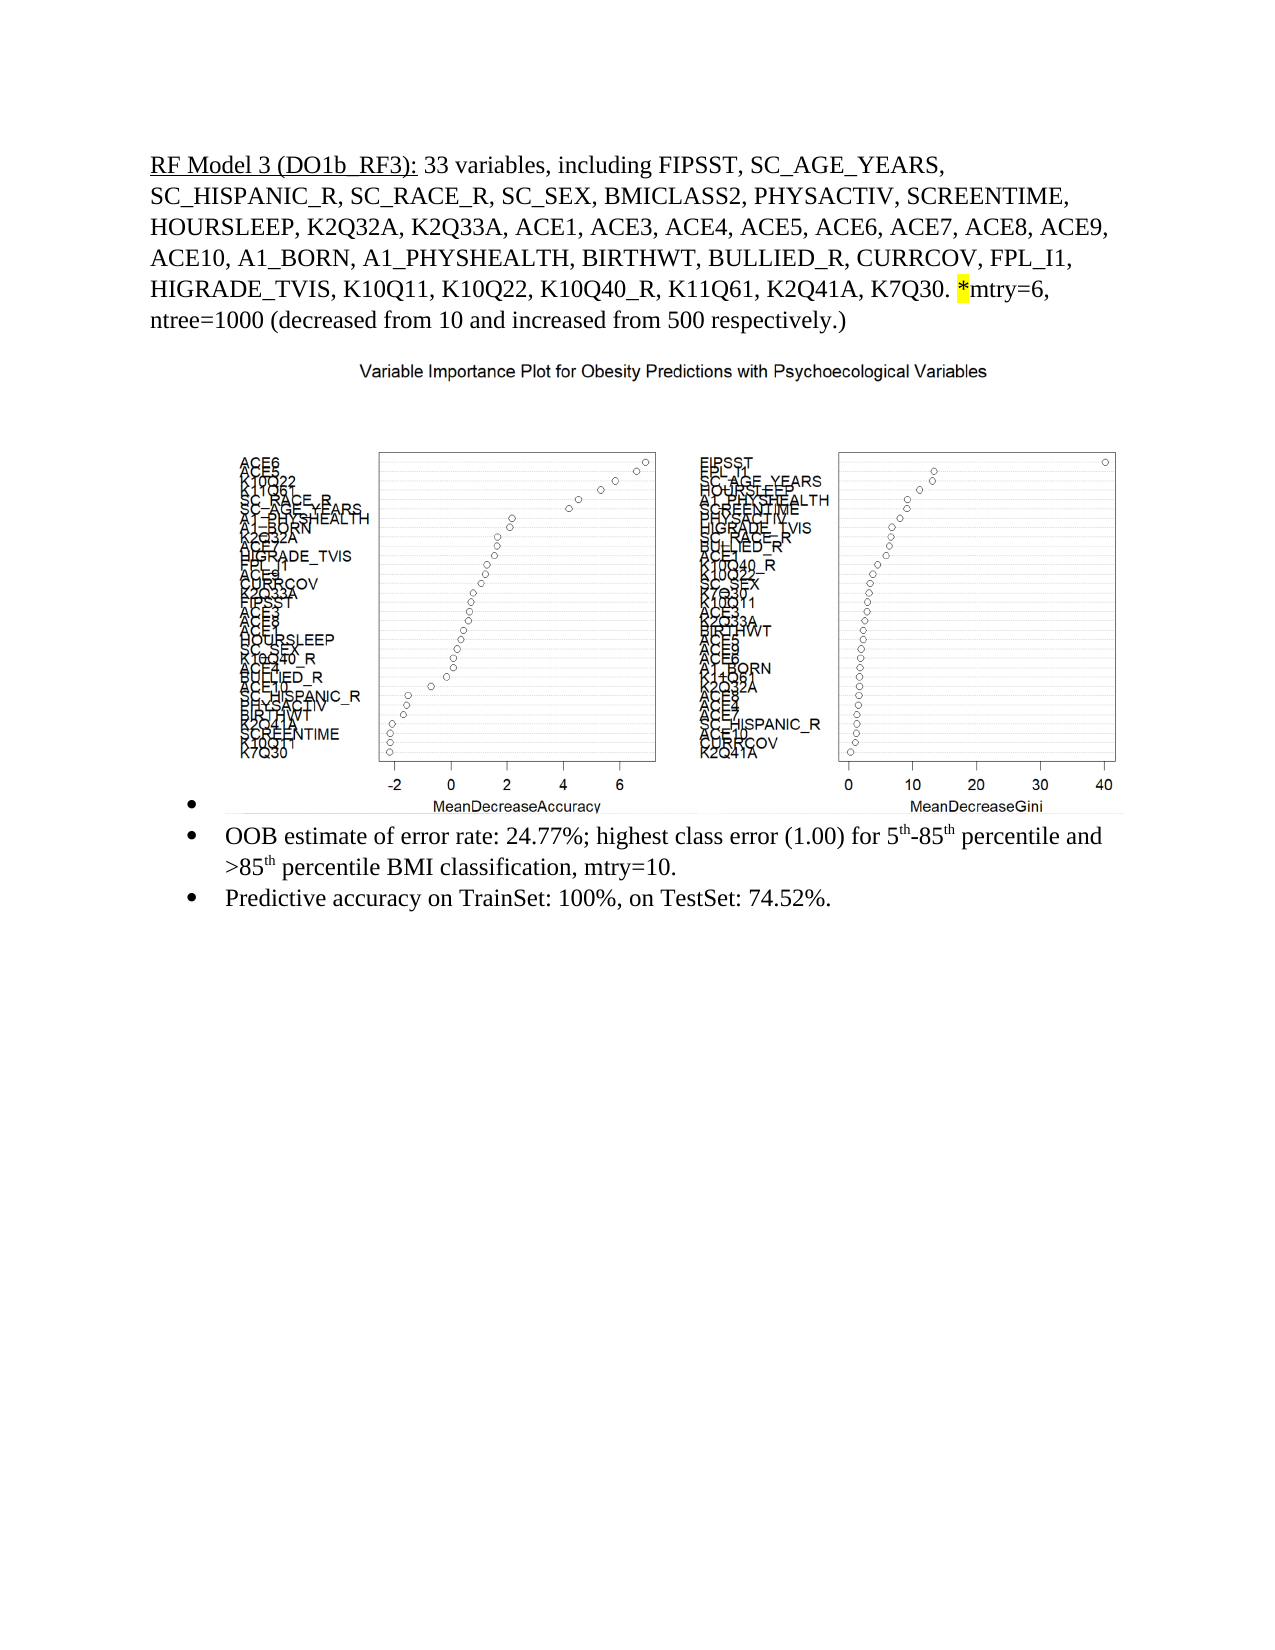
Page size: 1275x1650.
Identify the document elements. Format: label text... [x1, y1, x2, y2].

picture [225, 352, 1124, 814]
list Predictive accuracy on TrainSet: 100%, on TestSet: 74.52%. [187, 883, 1125, 912]
text RF Model 3 (DO1b_RF3): 33 variables, including FIPSST, SC_AGE_YEARS, SC_HISPANIC_R, SC_RACE_R, SC_SEX, BMICLASS2, PHYSACTIV, SCREENTIME, HOURSLEEP, K2Q32A, K2Q33A, ACE1, ACE3, ACE4, ACE5, ACE6, ACE7, ACE8, ACE9, ACE10, A1_BORN, A1_PHYSHEALTH, BIRTHWT, BULLIED_R, CURRCOV, FPL_I1, HIGRADE_TVIS, K10Q11, K10Q22, K10Q40_R, K11Q61, K2Q41A, K7Q30. *mtry=6, ntree=1000 (decreased from 10 and increased from 500 respectively.) [150, 150, 1125, 334]
list OOB estimate of error rate: 24.77%; highest class error (1.00) for 5th-85th percentile and >85th percentile BMI classification, mtry=10. [187, 821, 1125, 881]
